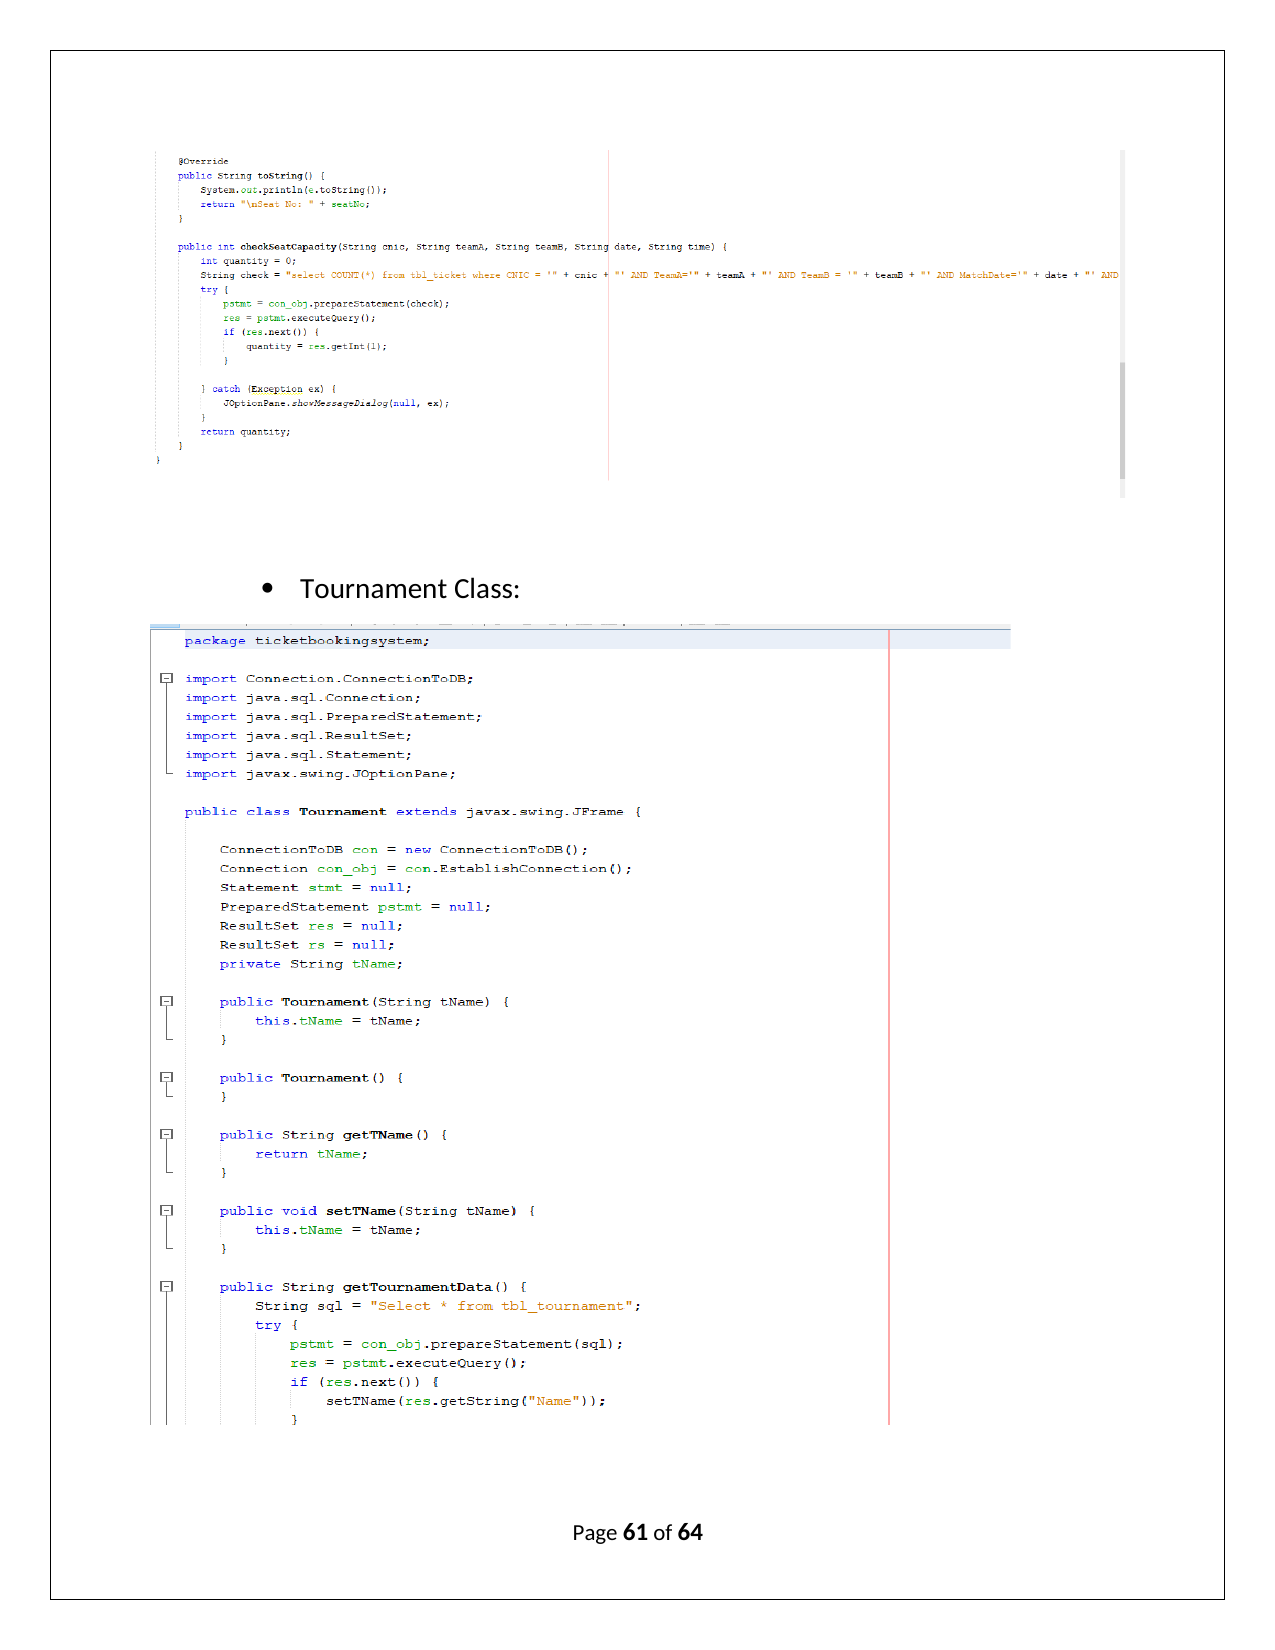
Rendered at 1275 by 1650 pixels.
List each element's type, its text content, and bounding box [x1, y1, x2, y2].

list Tournament Class: [262, 570, 1125, 606]
picture [150, 150, 1125, 498]
picture [150, 624, 1011, 1425]
